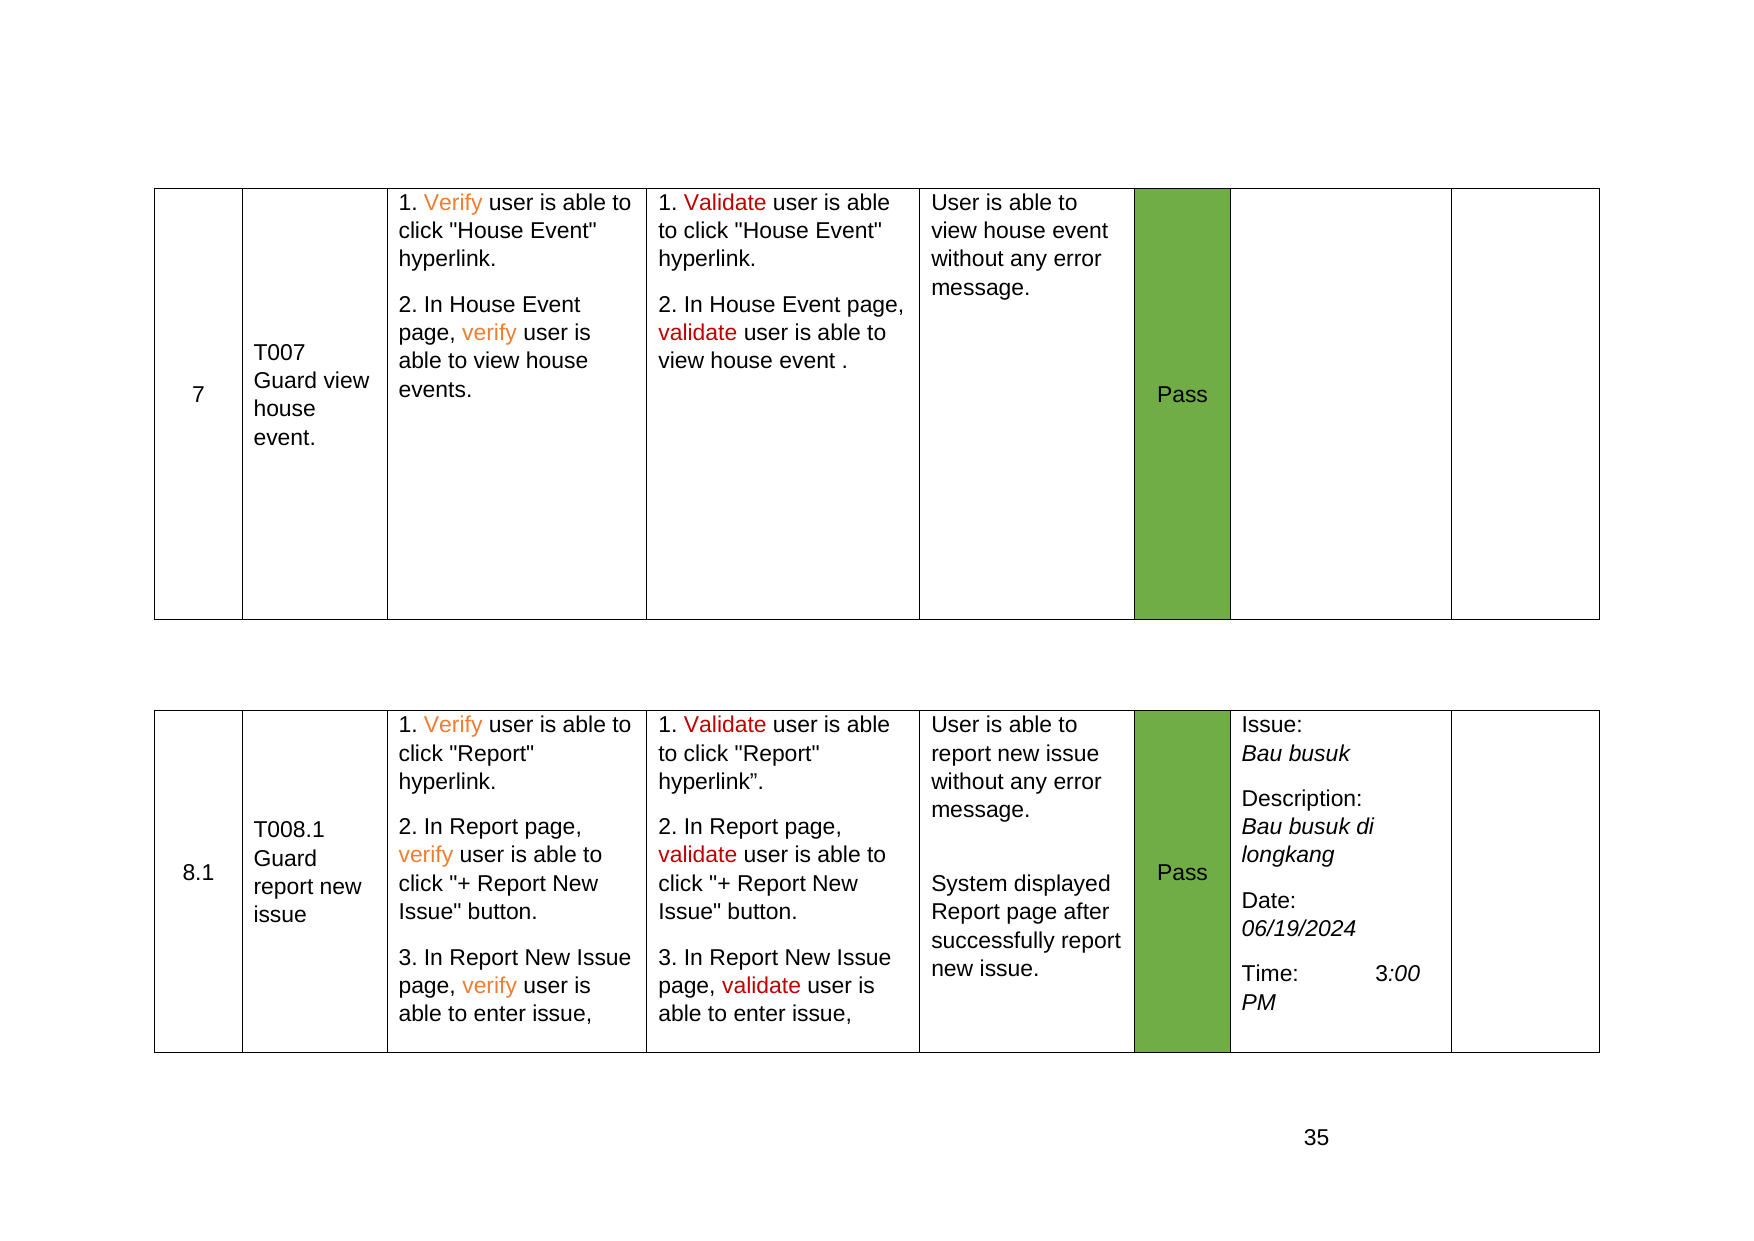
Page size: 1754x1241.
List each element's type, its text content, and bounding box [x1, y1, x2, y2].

table_header Pass [1135, 711, 1230, 1052]
table_header [1452, 189, 1599, 619]
table_header [1231, 189, 1451, 619]
table_header 7 [155, 189, 242, 619]
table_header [647, 711, 919, 1052]
table_header User is able to view house event without any error message. [920, 189, 1134, 619]
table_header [388, 711, 646, 1052]
table_header 8.1 [155, 711, 242, 1052]
table_header Verify user is able to click "House Event" hyperlink. In House Event page, verify user is able to view house events. [388, 189, 646, 619]
table_header Pass [1135, 189, 1230, 619]
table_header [1231, 711, 1451, 1052]
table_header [243, 711, 387, 1052]
table_header T007 Guard view house event. [243, 189, 387, 619]
table_header Validate user is able to click "House Event" hyperlink. In House Event page, validate user is able to view house event . [647, 189, 919, 619]
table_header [920, 711, 1134, 1052]
table_header [1452, 711, 1599, 1052]
